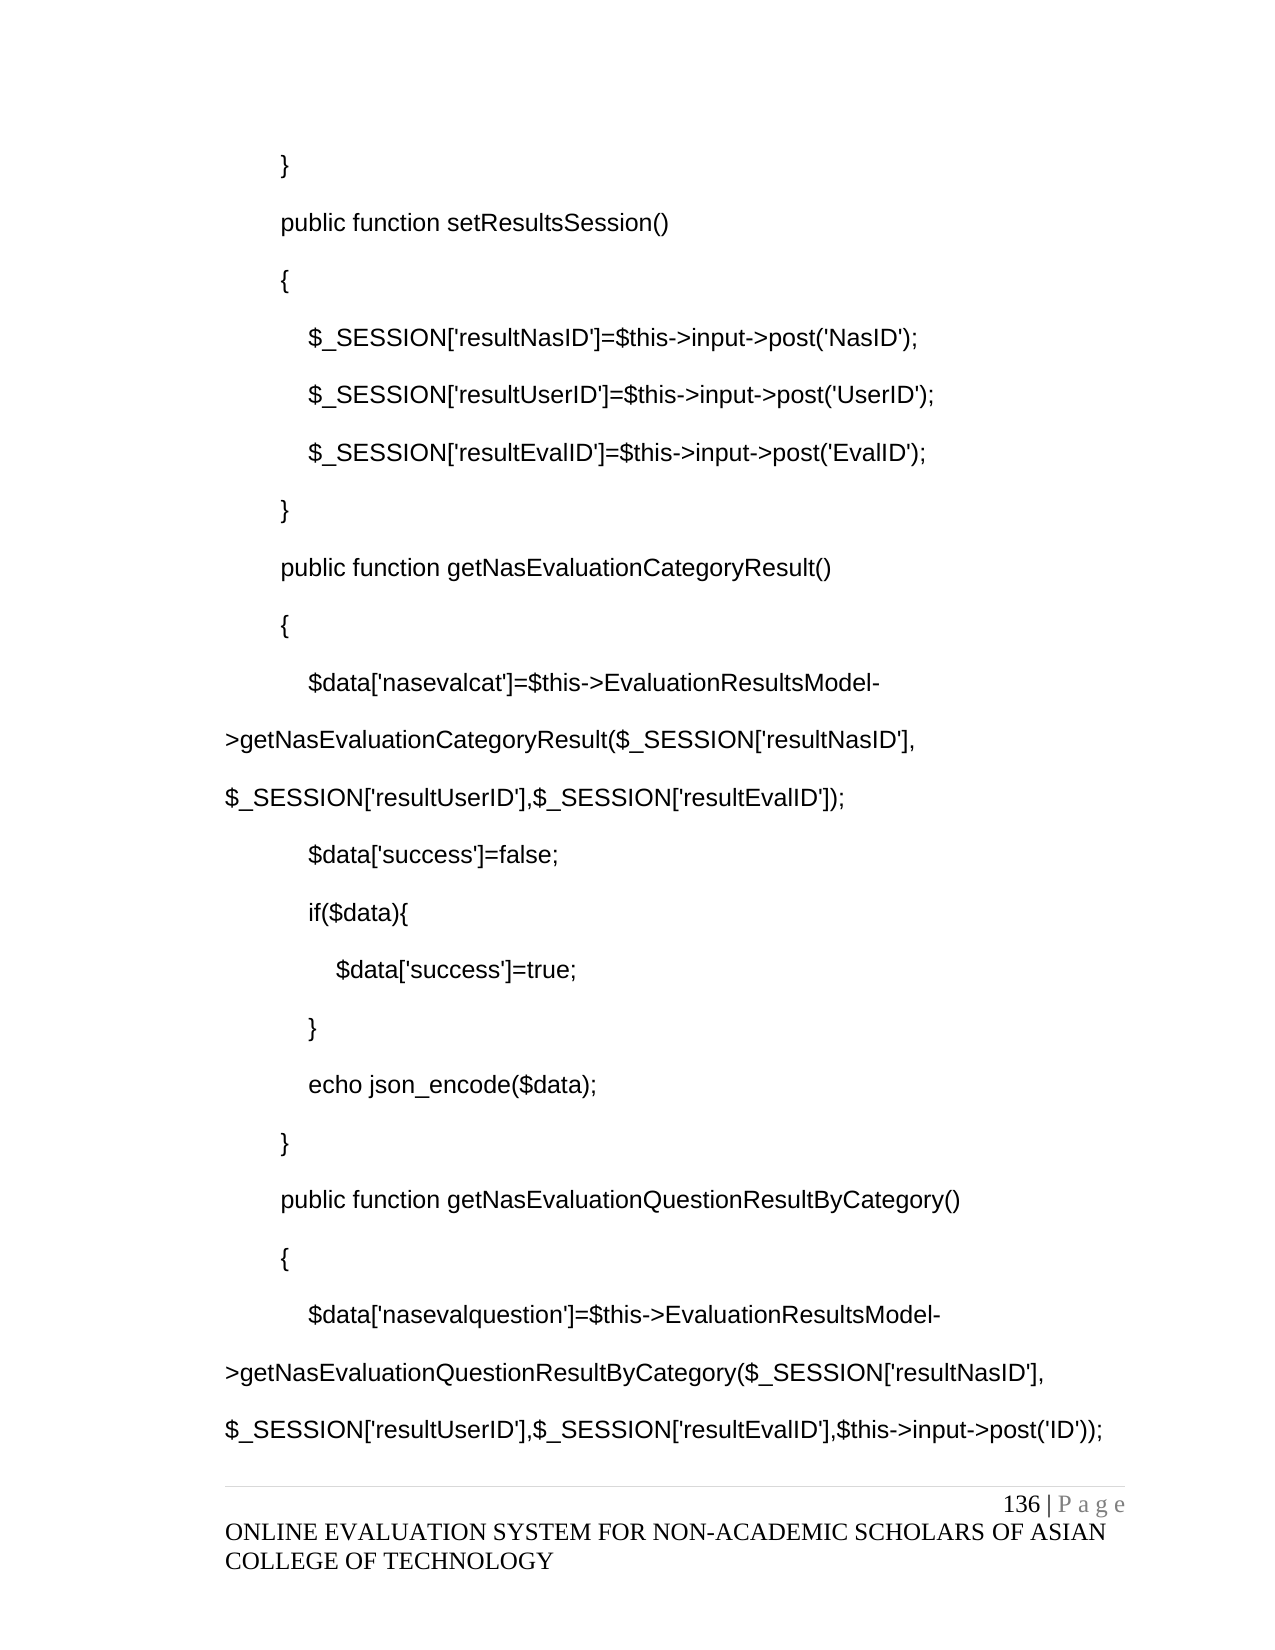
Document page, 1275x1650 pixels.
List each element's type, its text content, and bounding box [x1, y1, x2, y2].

text $data['success']=true; [225, 955, 1125, 984]
text } [225, 1012, 1125, 1041]
text echo json_encode($data); [225, 1070, 1125, 1099]
text { [225, 610, 1125, 639]
text } [225, 150, 1125, 179]
text public function getNasEvaluationQuestionResultByCategory() [225, 1185, 1125, 1214]
text $data['success']=false; [225, 840, 1125, 869]
text if($data){ [225, 897, 1125, 926]
text } [225, 495, 1125, 524]
text public function getNasEvaluationCategoryResult() [225, 552, 1125, 581]
text $data['nasevalcat']=$this->EvaluationResultsModel->getNasEvaluationCategoryResult($_SESSION['resultNasID'],$_SESSION['resultUserID'],$_SESSION['resultEvalID']); [225, 667, 1125, 811]
text $data['nasevalquestion']=$this->EvaluationResultsModel->getNasEvaluationQuestionResultByCategory($_SESSION['resultNasID'],$_SESSION['resultUserID'],$_SESSION['resultEvalID'],$this->input->post('ID')); [225, 1300, 1125, 1444]
text } [225, 1127, 1125, 1156]
text $_SESSION['resultEvalID']=$this->input->post('EvalID'); [225, 437, 1125, 466]
text $_SESSION['resultNasID']=$this->input->post('NasID'); [225, 322, 1125, 351]
text { [225, 265, 1125, 294]
text { [225, 1242, 1125, 1271]
text public function setResultsSession() [225, 207, 1125, 236]
text $_SESSION['resultUserID']=$this->input->post('UserID'); [225, 380, 1125, 409]
